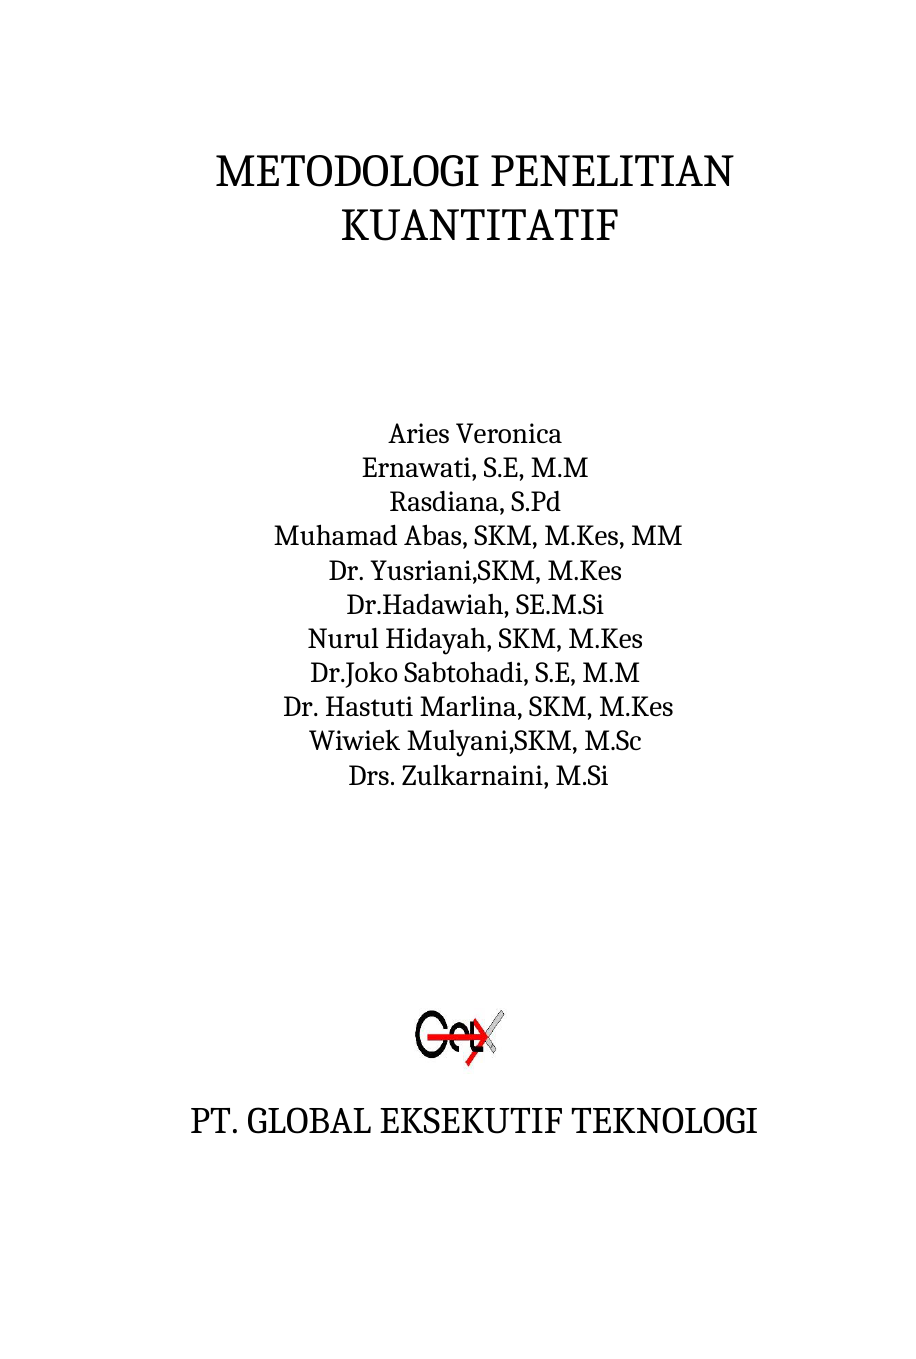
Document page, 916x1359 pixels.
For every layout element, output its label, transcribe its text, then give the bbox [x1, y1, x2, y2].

text Aries Veronica Ernawati, S.E, M.M Rasdiana, S.Pd Muhamad Abas, SKM, M.Kes, MM Dr. Yusriani,SKM, M.Kes Dr.Hadawiah, SE.M.Si Nurul Hidayah, SKM, M.Kes Dr.Joko Sabtohadi, S.E, M.M Dr. Hastuti Marlina, SKM, M.Kes Wiwiek Mulyani,SKM, M.Sc Drs. Zulkarnaini, M.Si [270, 416, 687, 792]
text PT. GLOBAL EKSEKUTIF TEKNOLOGI [190, 1098, 777, 1142]
text METODOLOGI PENELITIAN KUANTITATIF [215, 143, 762, 251]
picture [408, 997, 511, 1074]
